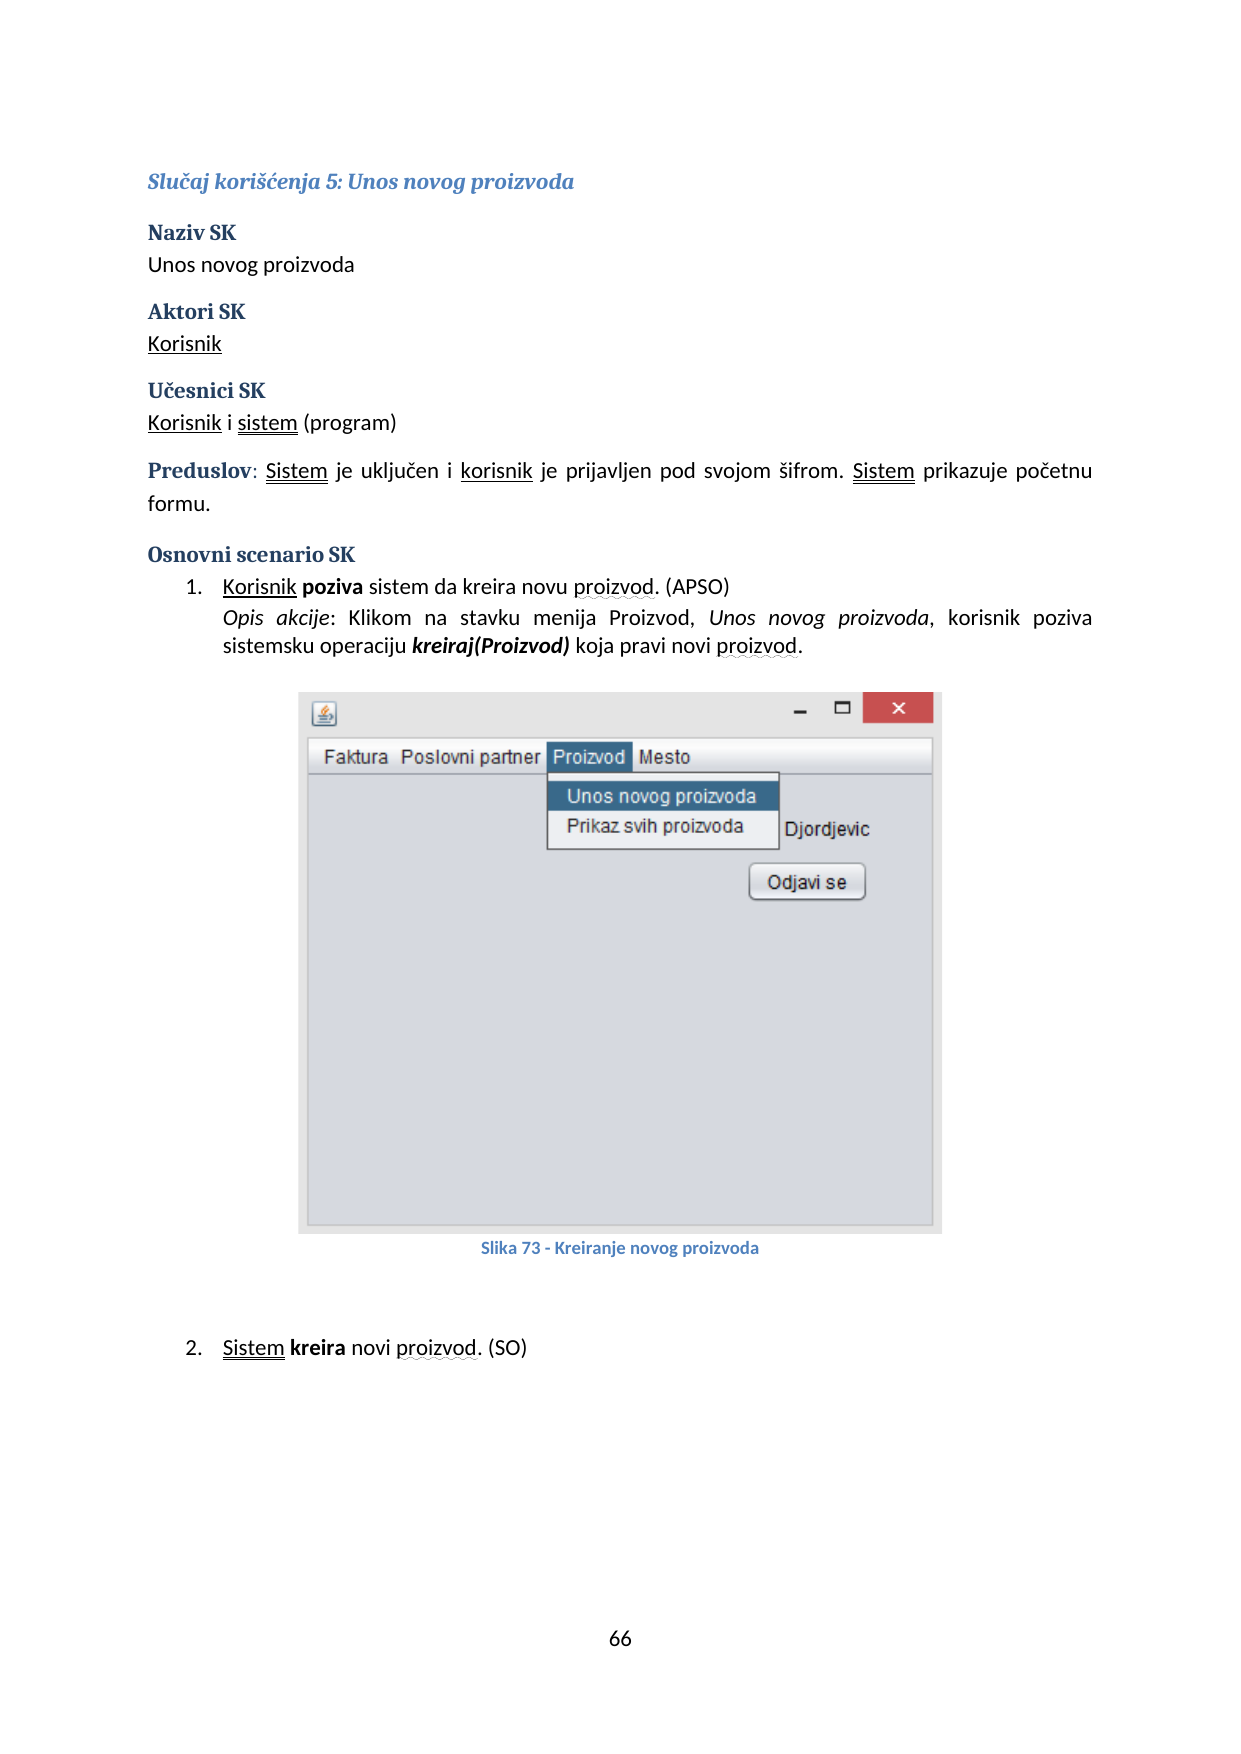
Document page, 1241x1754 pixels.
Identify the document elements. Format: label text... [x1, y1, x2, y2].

subtitle Osnovni scenario SK [148, 542, 1093, 568]
subtitle Učesnici SK [148, 378, 1093, 404]
subtitle Slučaj korišćenja 5: Unos novog proizvoda [148, 168, 1093, 195]
list Korisnik poziva sistem da kreira novu proizvod. (APSO) [185, 572, 1093, 600]
subtitle Aktori SK [148, 298, 1093, 325]
text Korisnik [148, 329, 1093, 357]
subtitle Preduslov: Sistem je uključen i korisnik je prijavljen pod svojom šifrom. Sistem prikazuje početnu formu. [148, 457, 1093, 517]
text Korisnik i sistem (program) [148, 408, 1093, 436]
text Opis akcije: Klikom na stavku menija Proizvod, Unos novog proizvoda, korisnik poziva sistemsku operaciju kreiraj(Proizvod) koja pravi novi proizvod. [223, 603, 1093, 659]
text Unos novog proizvoda [148, 250, 1093, 278]
subtitle Naziv SK [148, 219, 1093, 246]
picture [298, 692, 943, 1234]
list Sistem kreira novi proizvod. (SO) [185, 1333, 1093, 1361]
